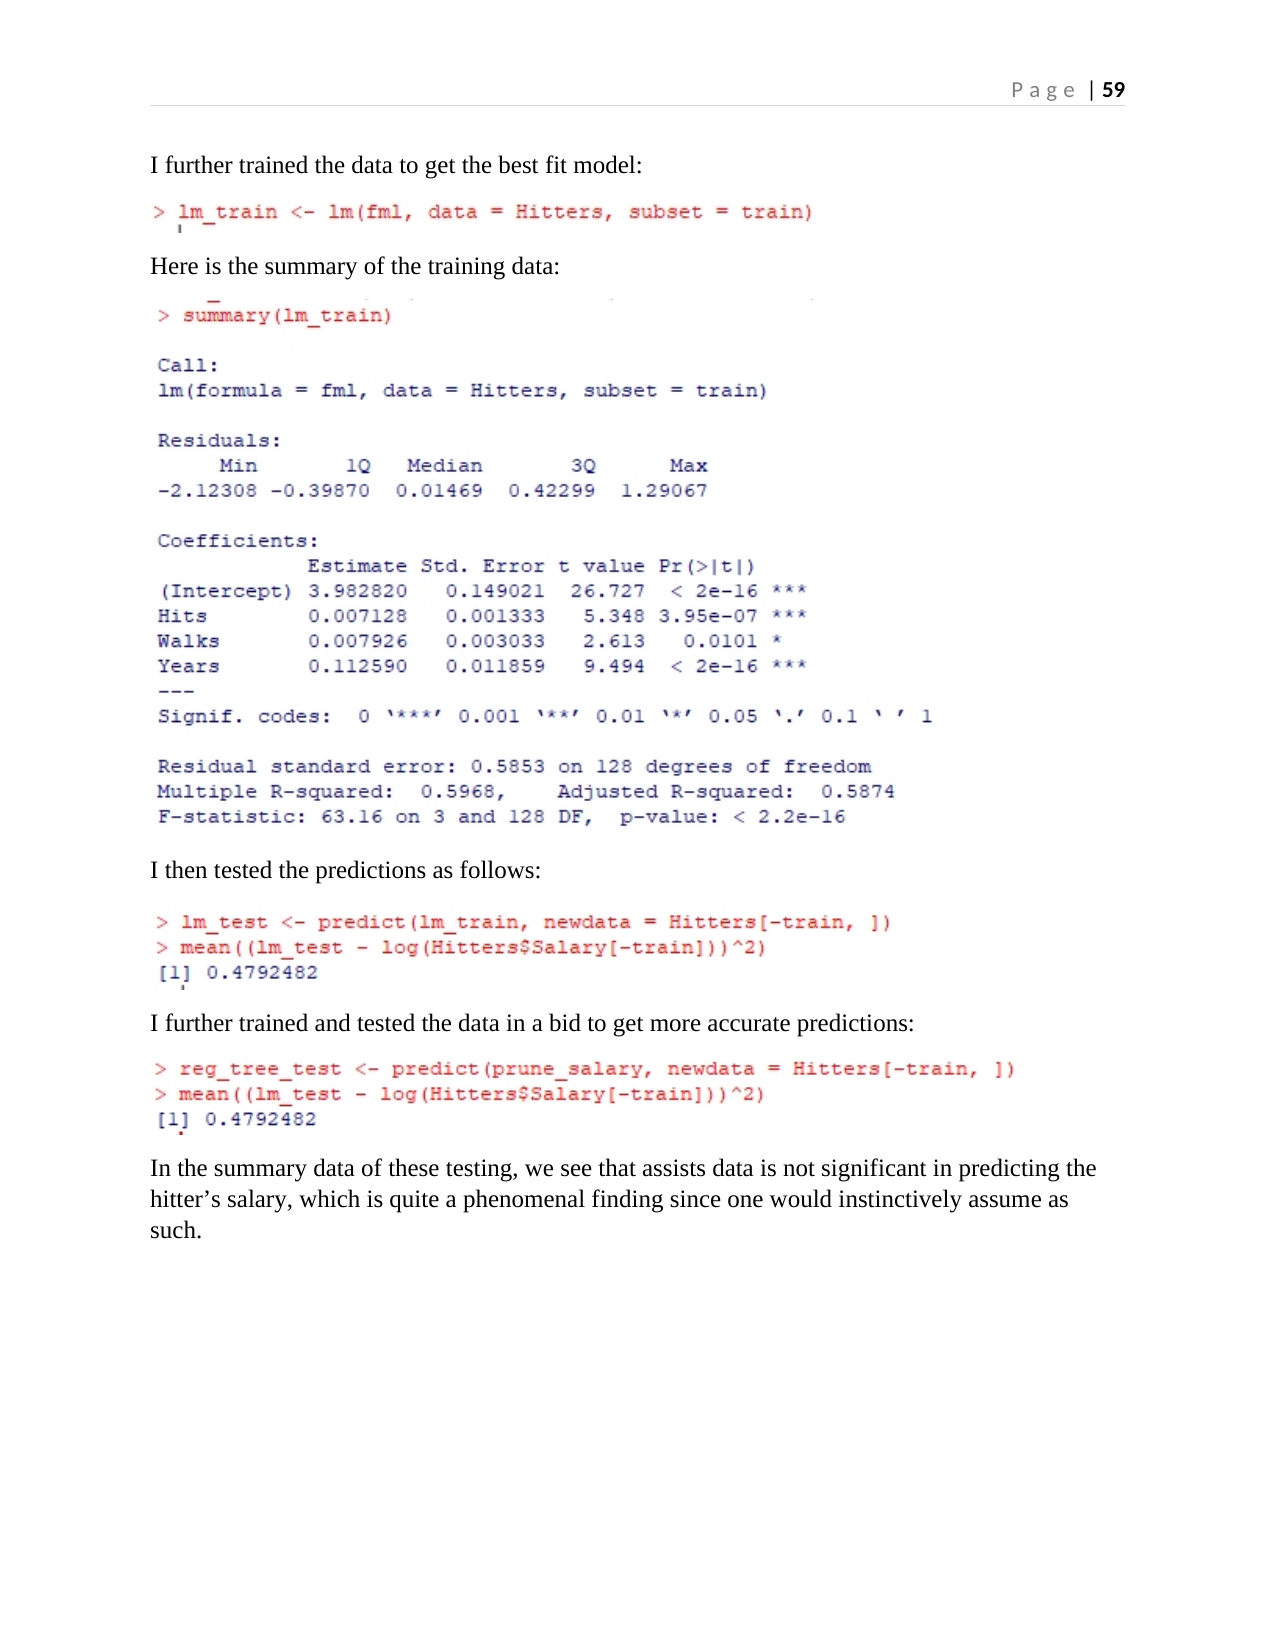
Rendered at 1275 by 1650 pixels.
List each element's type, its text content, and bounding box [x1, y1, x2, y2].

picture [150, 903, 901, 990]
text I then tested the predictions as follows: [150, 856, 1125, 884]
picture [150, 197, 818, 233]
text In the summary data of these testing, we see that assists data is not significant in predicting the hitter’s salary, which is quite a phenomenal finding since one would instinctively assume as such. [150, 1153, 1125, 1244]
picture [150, 299, 946, 837]
text I further trained the data to get the best fit model: [150, 150, 1125, 179]
picture [150, 1056, 1038, 1135]
text I further trained and tested the data in a bid to get more accurate predictions: [150, 1008, 1125, 1037]
text Here is the summary of the training data: [150, 251, 1125, 280]
